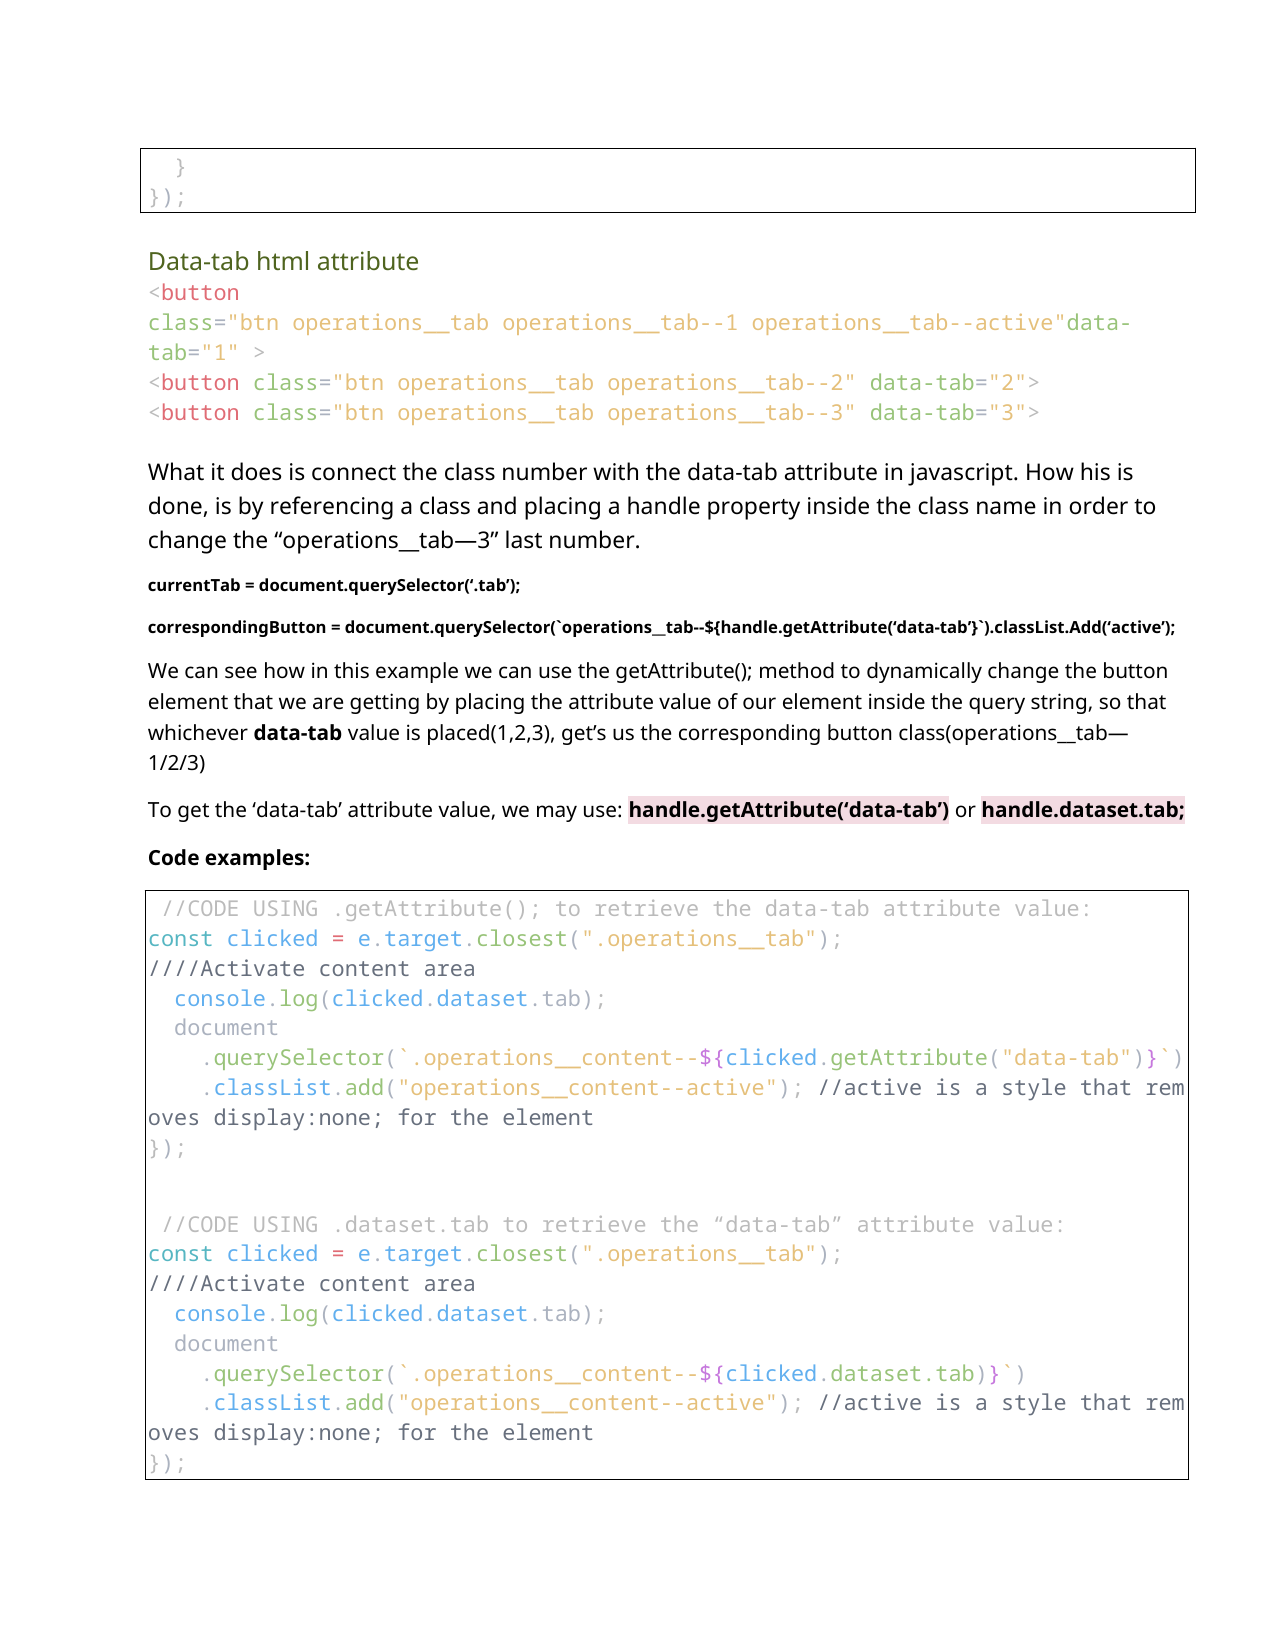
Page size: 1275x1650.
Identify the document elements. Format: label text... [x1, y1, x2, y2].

text document [148, 1328, 1186, 1358]
text } [141, 149, 1195, 177]
text What it does is connect the class number with the data-tab attribute in javascript. How his is done, is by referencing a class and placing a handle property inside the class name in order to change the “operations__tab—3” last number. [148, 456, 1186, 555]
text We can see how in this example we can use the getAttribute(); method to dynamically change the button element that we are getting by placing the attribute value of our element inside the query string, so that whichever data-tab value is placed(1,2,3), get’s us the corresponding button class(operations__tab—1/2/3) [148, 656, 1186, 777]
text <button class="btn operations__tab operations__tab--2" data-tab="2"> [148, 367, 1186, 397]
text correspondingButton = document.querySelector(`operations__tab--${handle.getAttribute(‘data-tab’}`).classList.Add(‘active’); [148, 615, 1186, 638]
text <button class="btn operations__tab operations__tab--3" data-tab="3"> [148, 397, 1186, 426]
text Code examples: [148, 843, 1186, 871]
text <button [148, 277, 1186, 307]
text //CODE USING .getAttribute(); to retrieve the data-tab attribute value: [146, 891, 1188, 923]
text }); [141, 177, 1195, 212]
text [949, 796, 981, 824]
text .classList.add("operations__content--active"); //active is a style that removes display:none; for the element [148, 1387, 1186, 1444]
text currentTab = document.querySelector(‘.tab’); [148, 574, 1186, 597]
text const clicked = e.target.closest(".operations__tab"); [148, 923, 1186, 953]
text .querySelector(`.operations__content--${clicked.getAttribute("data-tab")}`) [148, 1042, 1186, 1072]
text .querySelector(`.operations__content--${clicked.dataset.tab)}`) [148, 1358, 1186, 1387]
text .classList.add("operations__content--active"); //active is a style that removes display:none; for the element [148, 1072, 1186, 1132]
text }); [148, 1132, 1186, 1161]
text document [148, 1012, 1186, 1042]
text ////Activate content area [148, 1268, 1186, 1298]
text console.log(clicked.dataset.tab); [148, 1298, 1186, 1328]
text //CODE USING .dataset.tab to retrieve the “data-tab” attribute value: [146, 1206, 1188, 1238]
text const clicked = e.target.closest(".operations__tab"); [148, 1238, 1186, 1268]
text ////Activate content area [148, 953, 1186, 983]
text class="btn operations__tab operations__tab--1 operations__tab--active"data-tab="1" > [148, 307, 1186, 367]
text console.log(clicked.dataset.tab); [148, 983, 1186, 1012]
text }); [146, 1444, 1188, 1479]
text Data-tab html attribute [148, 243, 1186, 277]
text To get the ‘data-tab’ attribute value, we may use: handle.getAttribute(‘data-tab’) or handle.dataset.tab; [148, 796, 628, 824]
